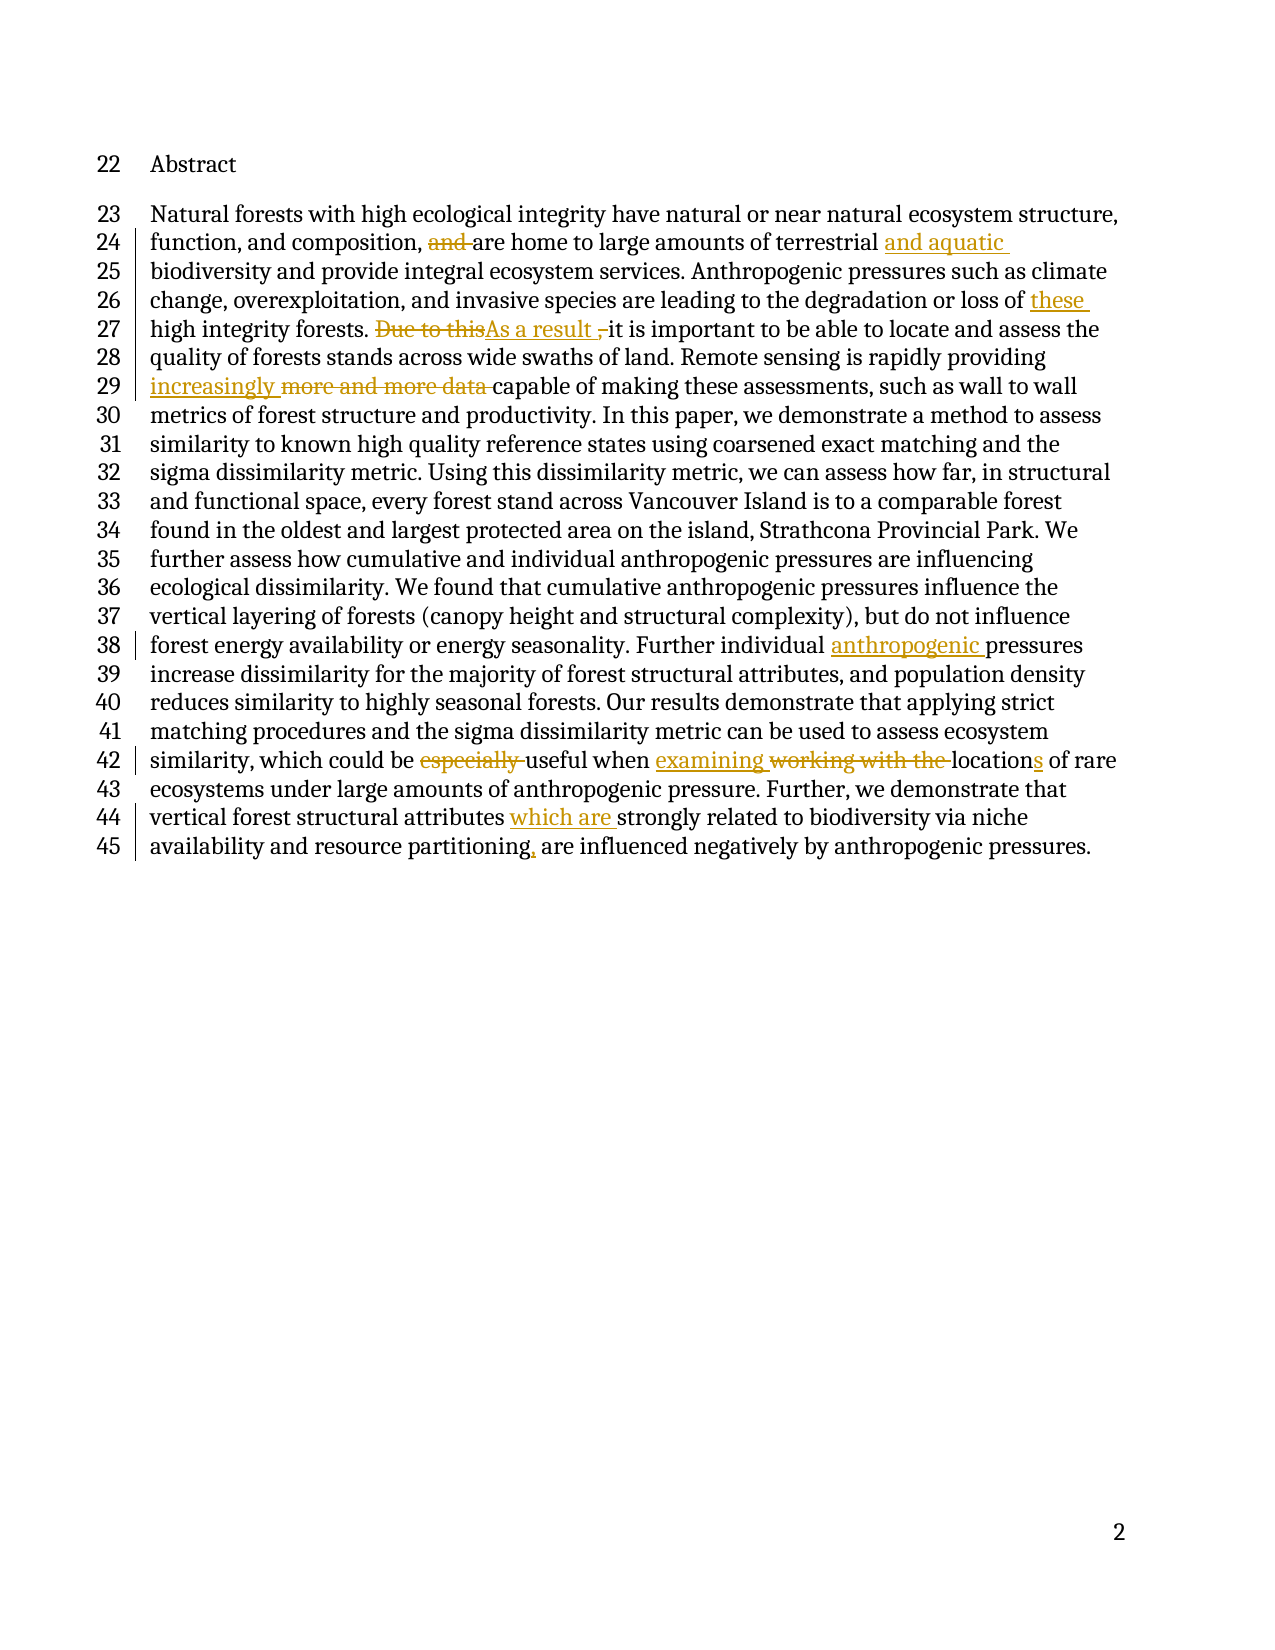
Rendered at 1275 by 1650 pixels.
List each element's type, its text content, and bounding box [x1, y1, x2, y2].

text Abstract [150, 150, 1125, 179]
text Natural forests with high ecological integrity have natural or near natural ecosystem structure, function, and composition, are home to large amounts of terrestrial biodiversity and provide integral ecosystem services. Anthropogenic pressures such as climate change, overexploitation, and invasive species are leading to the degradation or loss of high integrity forests. it is important to be able to locate and assess the quality of forests stands across wide swaths of land. Remote sensing is rapidly providing capable of making these assessments, such as wall to wall metrics of forest structure and productivity. In this paper, we demonstrate a method to assess similarity to known high quality reference states using coarsened exact matching and the sigma dissimilarity metric. Using this dissimilarity metric, we can assess how far, in structural and functional space, every forest stand across Vancouver Island is to a comparable forest found in the oldest and largest protected area on the island, Strathcona Provincial Park. We further assess how cumulative and individual anthropogenic pressures are influencing ecological dissimilarity. We found that cumulative anthropogenic pressures influence the vertical layering of forests (canopy height and structural complexity), but do not influence forest energy availability or energy seasonality. Further individual pressures increase dissimilarity for the majority of forest structural attributes, and population density reduces similarity to highly seasonal forests. Our results demonstrate that applying strict matching procedures and the sigma dissimilarity metric can be used to assess ecosystem similarity, which could be useful when location of rare ecosystems under large amounts of anthropogenic pressure. Further, we demonstrate that vertical forest structural attributes strongly related to biodiversity via niche availability and resource partitioning are influenced negatively by anthropogenic pressures. [150, 199, 1125, 861]
